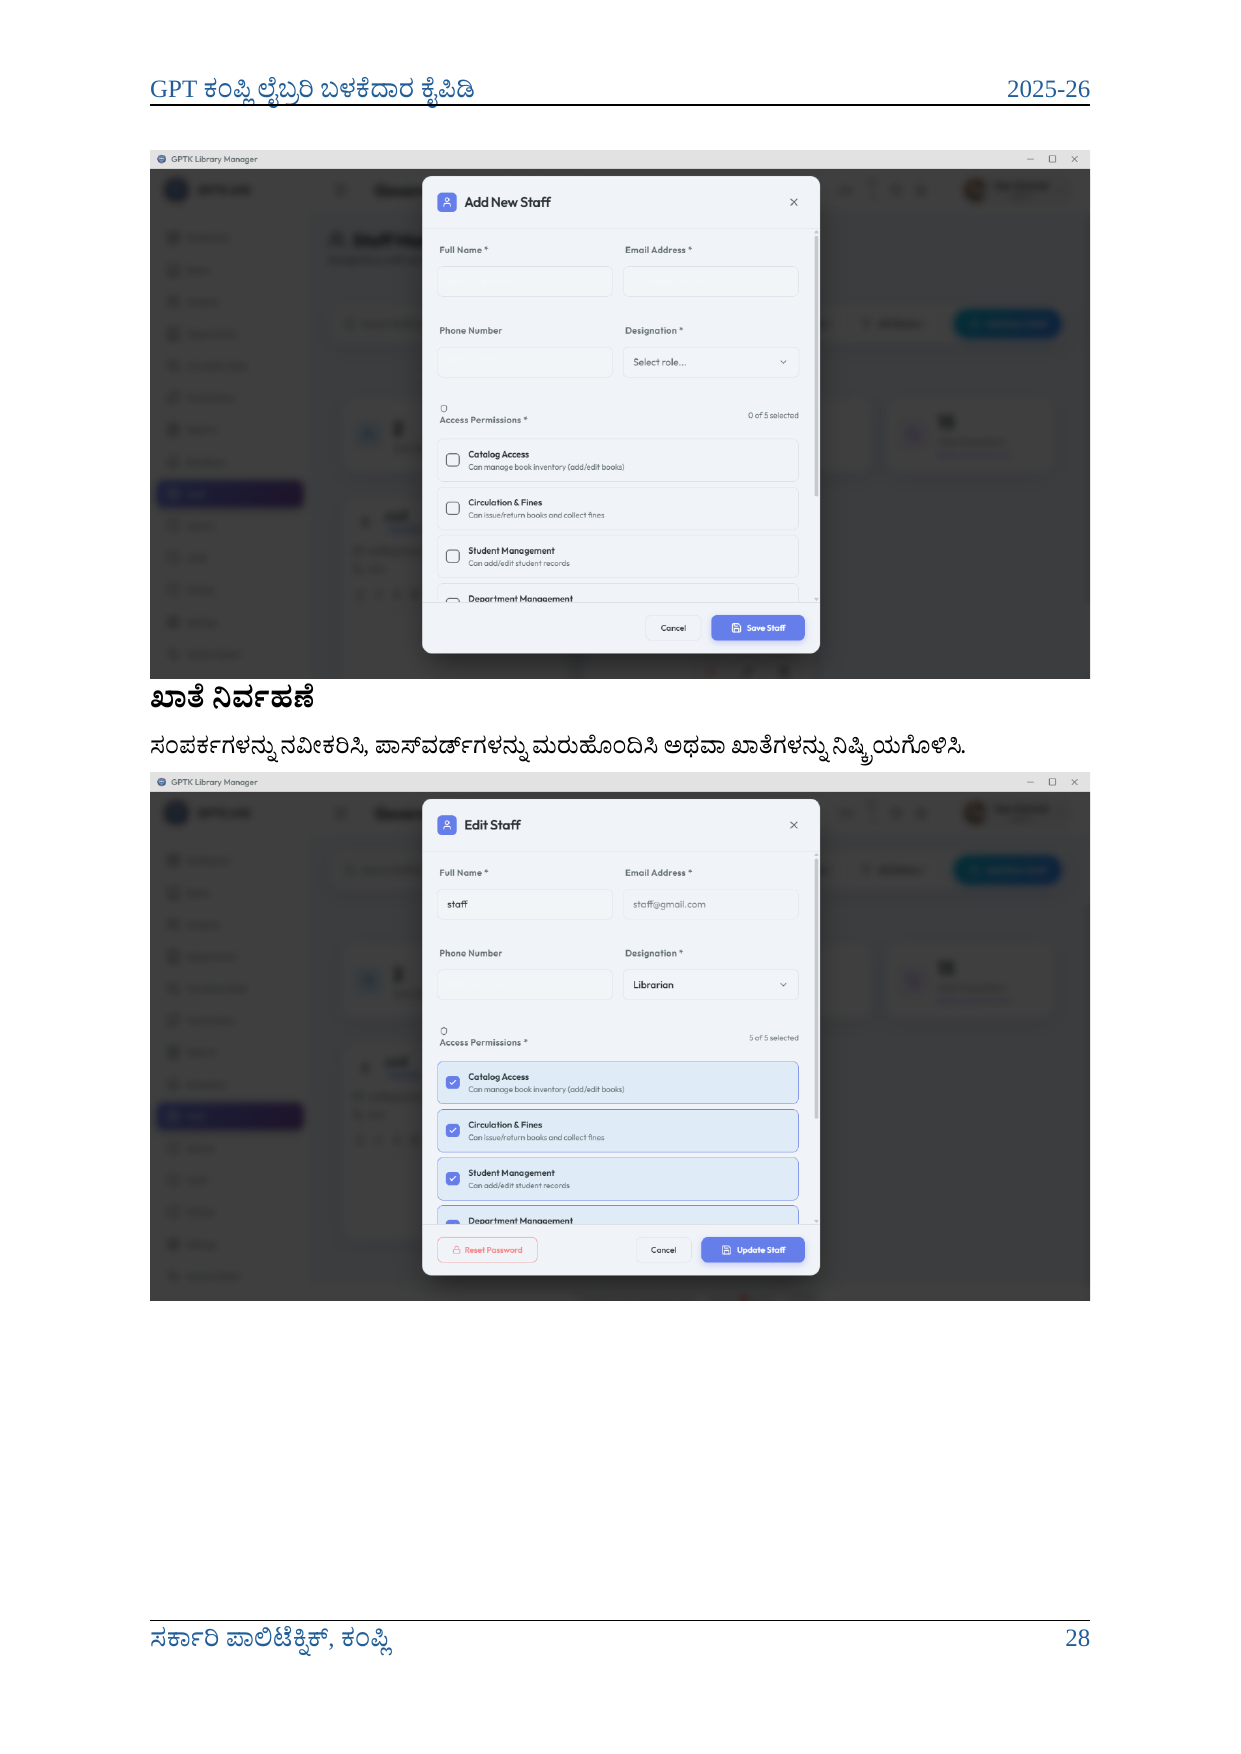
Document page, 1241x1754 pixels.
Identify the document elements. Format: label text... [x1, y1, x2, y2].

picture [150, 150, 1091, 679]
subtitle ಖಾತೆ ನಿರ್ವಹಣೆ [150, 681, 1090, 728]
text ಸಂಪರ್ಕಗಳನ್ನು ನವೀಕರಿಸಿ, ಪಾಸ್‌ವರ್ಡ್‌ಗಳನ್ನು ಮರುಹೊಂದಿಸಿ ಅಥವಾ ಖಾತೆಗಳನ್ನು ನಿಷ್ಕ್ರಿಯಗೊಳಿಸಿ. [150, 732, 1090, 769]
picture [150, 772, 1091, 1301]
